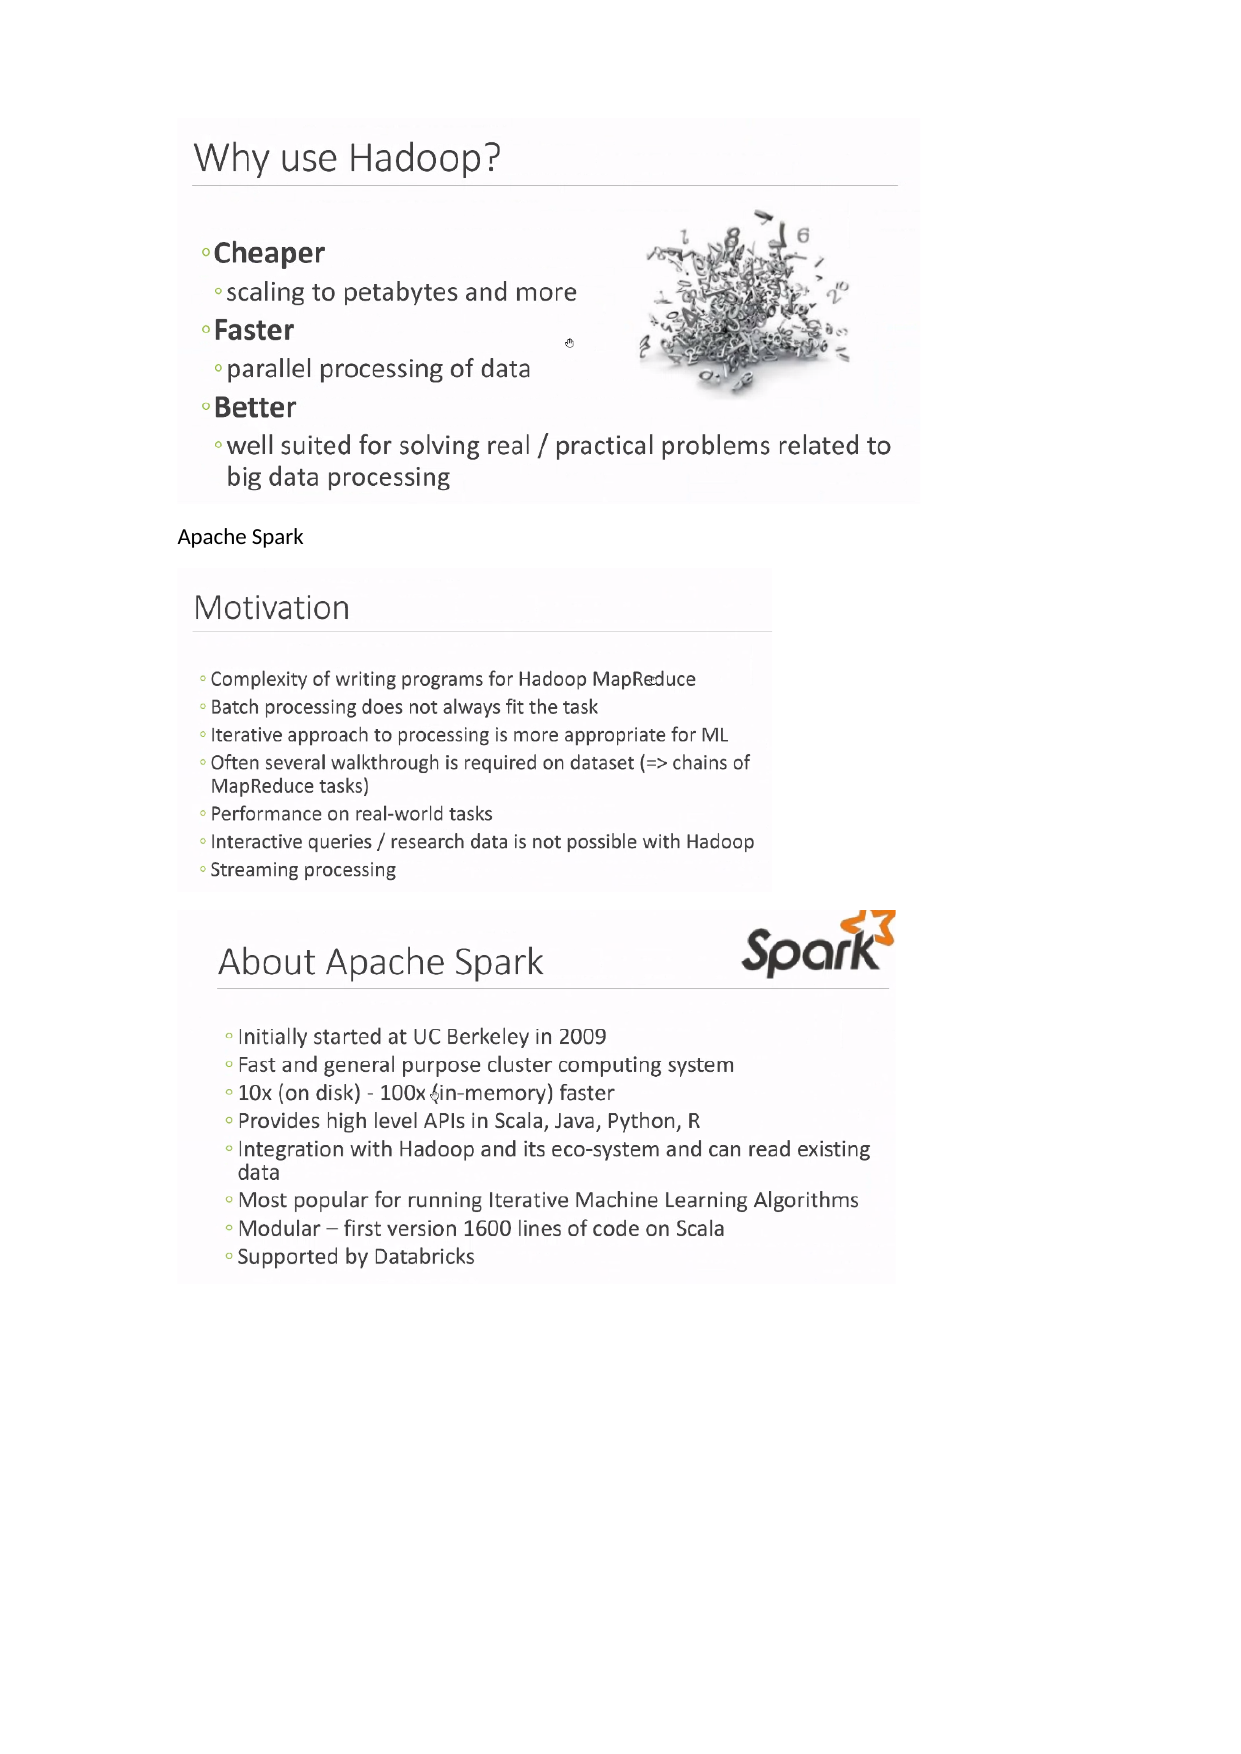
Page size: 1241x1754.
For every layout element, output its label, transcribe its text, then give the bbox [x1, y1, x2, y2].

picture [177, 118, 921, 504]
text Apache Spark [177, 522, 1152, 550]
picture [177, 910, 896, 1284]
picture [177, 568, 773, 892]
